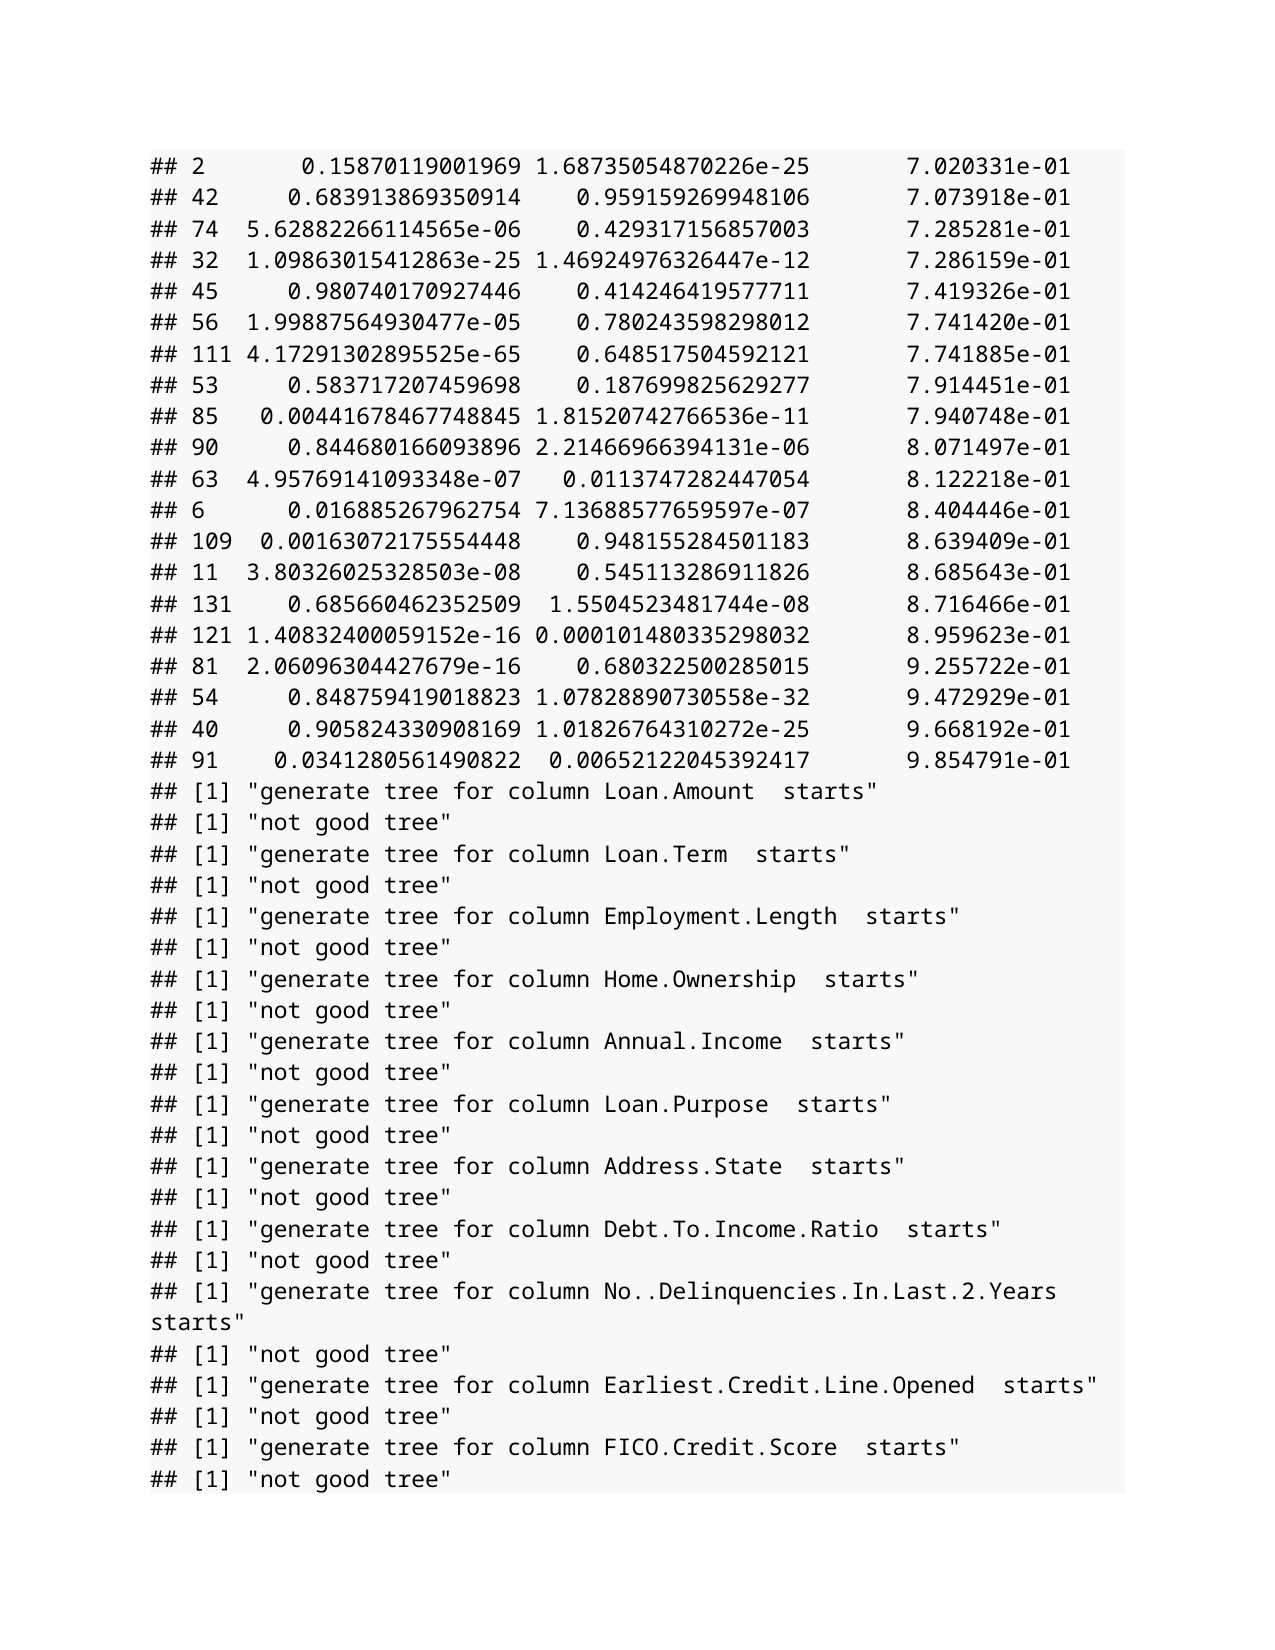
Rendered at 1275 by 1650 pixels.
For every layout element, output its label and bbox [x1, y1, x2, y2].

text [150, 150, 1125, 1494]
